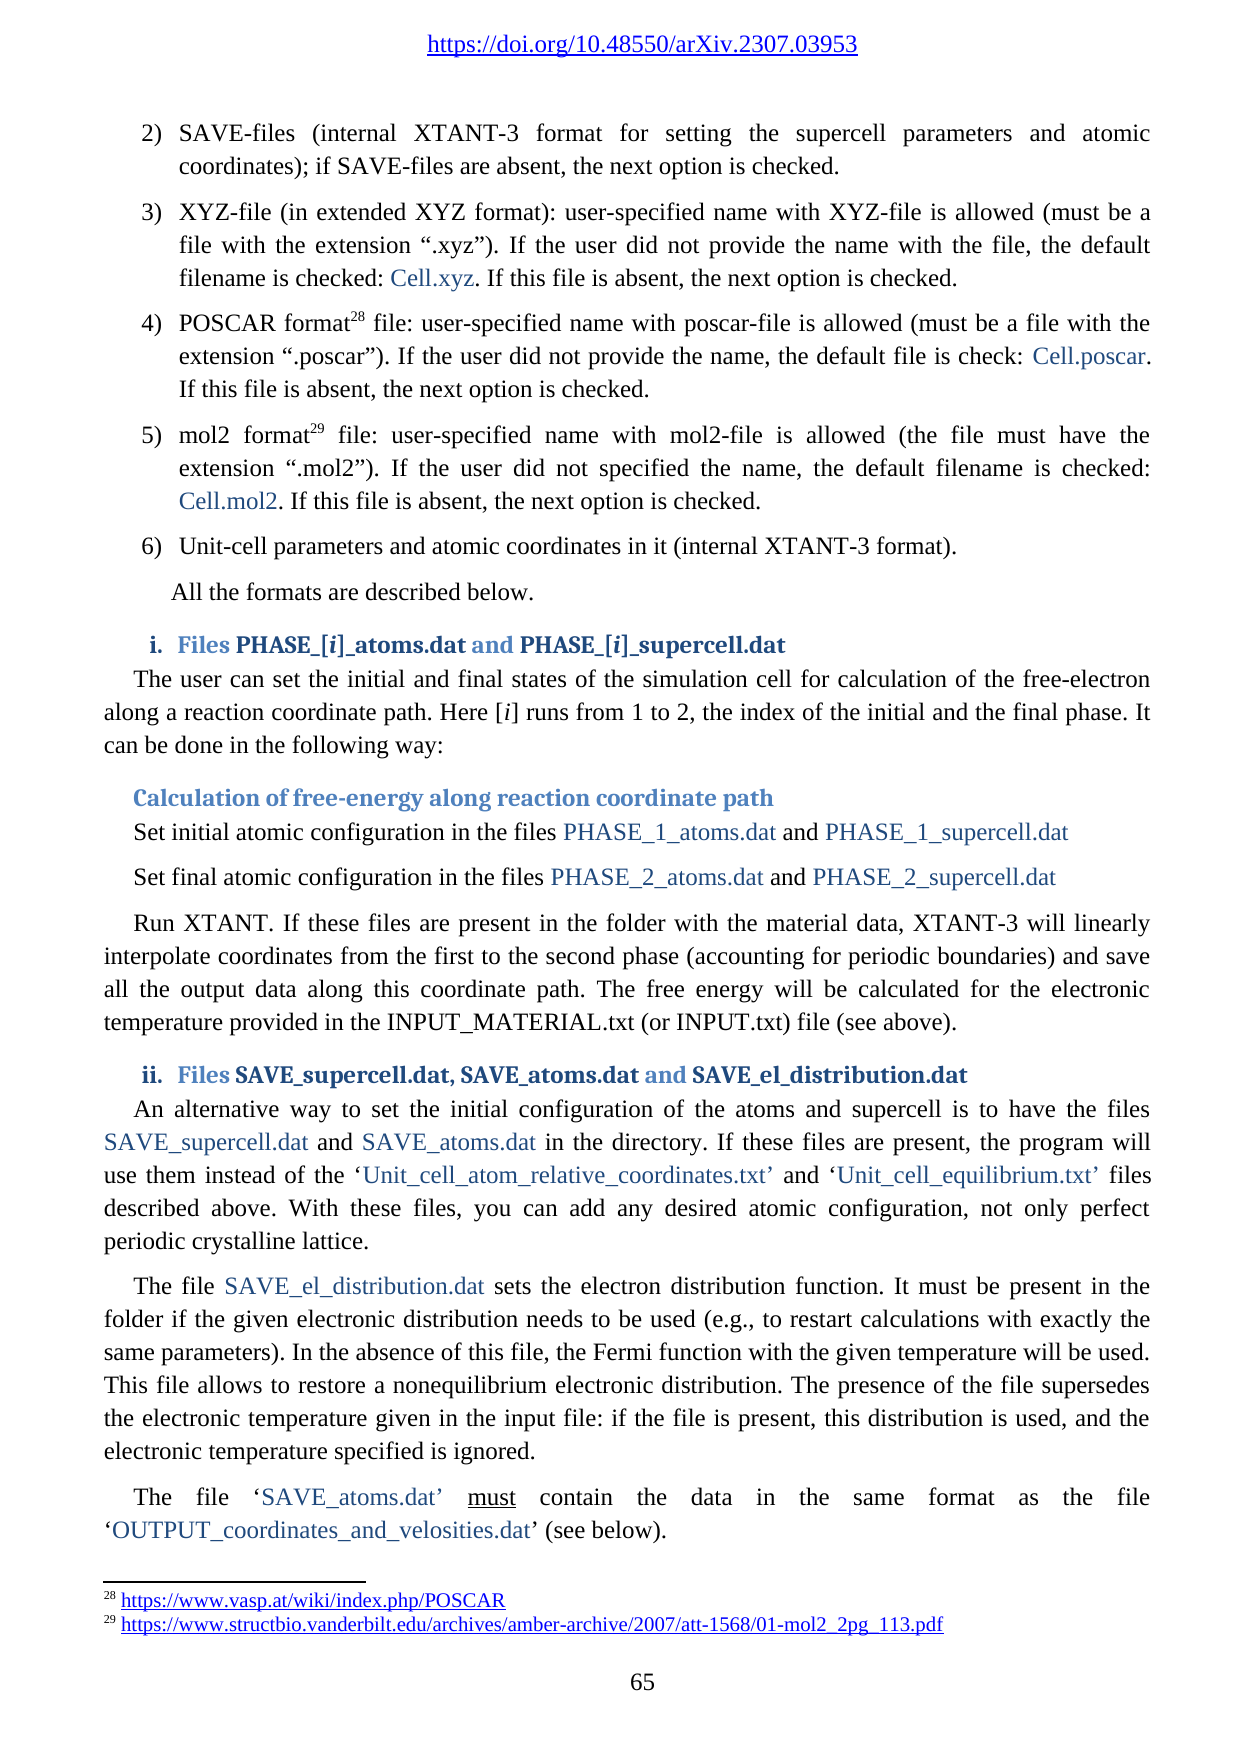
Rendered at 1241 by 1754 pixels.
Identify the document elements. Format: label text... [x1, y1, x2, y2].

subtitle Files SAVE_supercell.dat, SAVE_atoms.dat and SAVE_el_distribution.dat [162, 1061, 1152, 1089]
list SAVE-files (internal XTANT-3 format for setting the supercell parameters and atomic coordinates); if SAVE-files are absent, the next option is checked. [141, 118, 1152, 180]
text Set initial atomic configuration in the files PHASE_1_atoms.dat and PHASE_1_supercell.dat [103, 817, 1152, 845]
text All the formats are described below. [141, 577, 1152, 606]
list POSCAR format file: user-specified name with poscar-file is allowed (must be a file with the extension “.poscar”). If the user did not provide the name, the default file is check: Cell.poscar. If this file is absent, the next option is checked. [141, 308, 1152, 403]
list XYZ-file (in extended XYZ format): user-specified name with XYZ-file is allowed (must be a file with the extension “.xyz”). If the user did not provide the name with the file, the default filename is checked: Cell.xyz. If this file is absent, the next option is checked. [141, 197, 1152, 291]
text The user can set the initial and final states of the simulation cell for calculation of the free-electron along a reaction coordinate path. Here [i] runs from 1 to 2, the index of the initial and the final phase. It can be done in the following way: [103, 664, 1152, 758]
list mol2 format file: user-specified name with mol2-file is allowed (the file must have the extension “.mol2”). If the user did not specified the name, the default filename is checked: Cell.mol2. If this file is absent, the next option is checked. [141, 420, 1152, 514]
list Unit-cell parameters and atomic coordinates in it (internal XTANT-3 format). [141, 531, 1152, 560]
subtitle Files PHASE_[i]_atoms.dat and PHASE_[i]_supercell.dat [162, 631, 1152, 659]
text The file ‘SAVE_atoms.dat’ must contain the data in the same format as the file ‘OUTPUT_coordinates_and_velosities.dat’ (see below). [103, 1482, 1152, 1544]
text The file SAVE_el_distribution.dat sets the electron distribution function. It must be present in the folder if the given electronic distribution needs to be used (e.g., to restart calculations with exactly the same parameters). In the absence of this file, the Fermi function with the given temperature will be used. This file allows to restore a nonequilibrium electronic distribution. The presence of the file supersedes the electronic temperature given in the input file: if the file is present, this distribution is used, and the electronic temperature specified is ignored. [103, 1271, 1152, 1465]
text Set final atomic configuration in the files PHASE_2_atoms.dat and PHASE_2_supercell.dat [103, 862, 1152, 891]
text Run XTANT. If these files are present in the folder with the material data, XTANT-3 will linearly interpolate coordinates from the first to the second phase (accounting for periodic boundaries) and save all the output data along this coordinate path. The free energy will be calculated for the electronic temperature provided in the INPUT_MATERIAL.txt (or INPUT.txt) file (see above). [103, 908, 1152, 1036]
text An alternative way to set the initial configuration of the atoms and supercell is to have the files SAVE_supercell.dat and SAVE_atoms.dat in the directory. If these files are present, the program will use them instead of the ‘Unit_cell_atom_relative_coordinates.txt’ and ‘Unit_cell_equilibrium.txt’ files described above. With these files, you can add any desired atomic configuration, not only perfect periodic crystalline lattice. [103, 1094, 1152, 1254]
subtitle Calculation of free-energy along reaction coordinate path [103, 784, 1152, 812]
